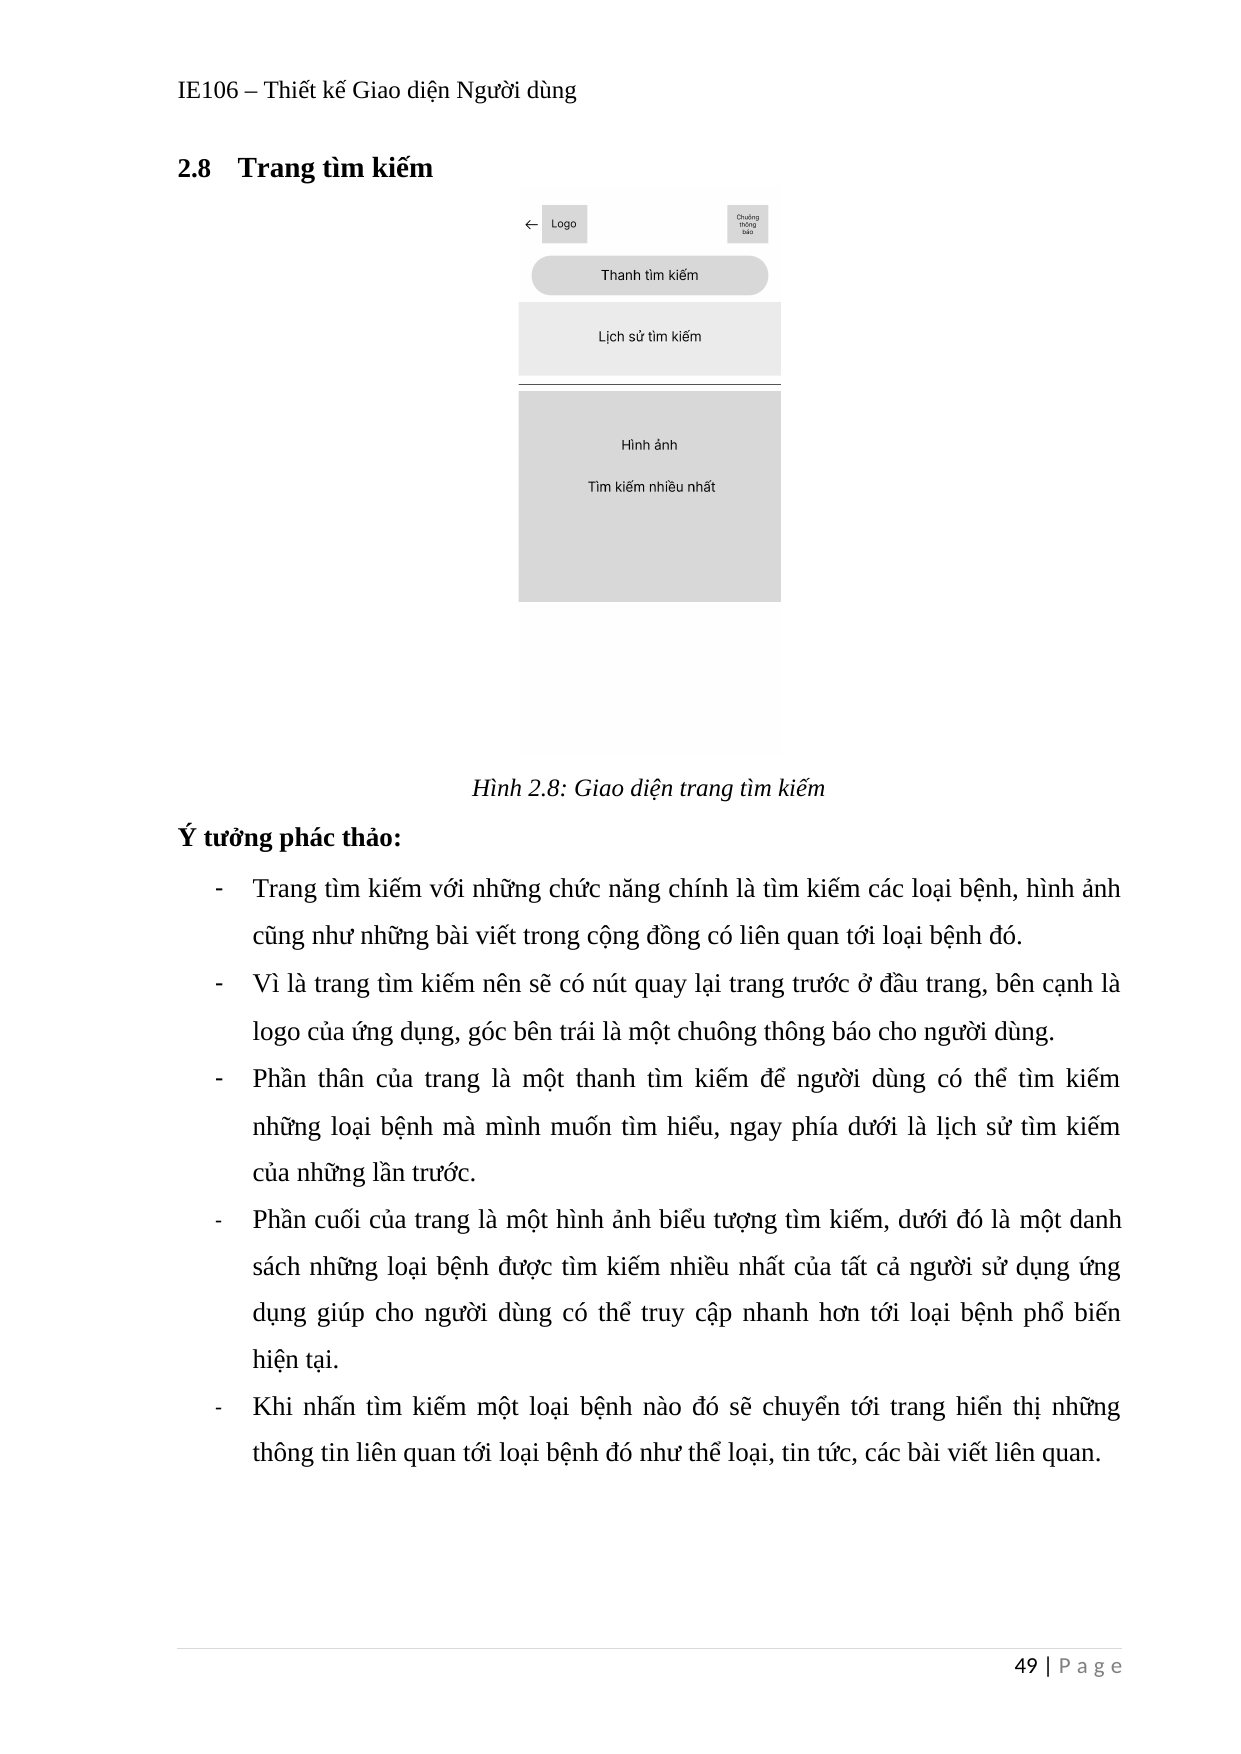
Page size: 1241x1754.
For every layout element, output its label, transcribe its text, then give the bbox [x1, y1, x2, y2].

picture [518, 186, 781, 755]
list Phần thân của trang là một thanh tìm kiếm để người dùng có thể tìm kiếm những loại bệnh mà mình muốn tìm hiểu, ngay phía dưới là lịch sử tìm kiếm của những lần trước. [215, 1061, 1122, 1188]
list Vì là trang tìm kiếm nên sẽ có nút quay lại trang trước ở đầu trang, bên cạnh là logo của ứng dụng, góc bên trái là một chuông thông báo cho người dùng. [215, 966, 1122, 1046]
subtitle Trang tìm kiếm [177, 151, 1122, 184]
list Khi nhấn tìm kiếm một loại bệnh nào đó sẽ chuyển tới trang hiển thị những thông tin liên quan tới loại bệnh đó như thể loại, tin tức, các bài viết liên quan. [215, 1390, 1122, 1468]
list Trang tìm kiếm với những chức năng chính là tìm kiếm các loại bệnh, hình ảnh cũng như những bài viết trong cộng đồng có liên quan tới loại bệnh đó. [215, 871, 1122, 951]
text Ý tưởng phác thảo: [177, 821, 1122, 852]
list Phần cuối của trang là một hình ảnh biểu tượng tìm kiếm, dưới đó là một danh sách những loại bệnh được tìm kiếm nhiều nhất của tất cả người sử dụng ứng dụng giúp cho người dùng có thể truy cập nhanh hơn tới loại bệnh phổ biến hiện tại. [215, 1203, 1122, 1374]
text Hình 2.8: Giao diện trang tìm kiếm [177, 773, 1122, 802]
